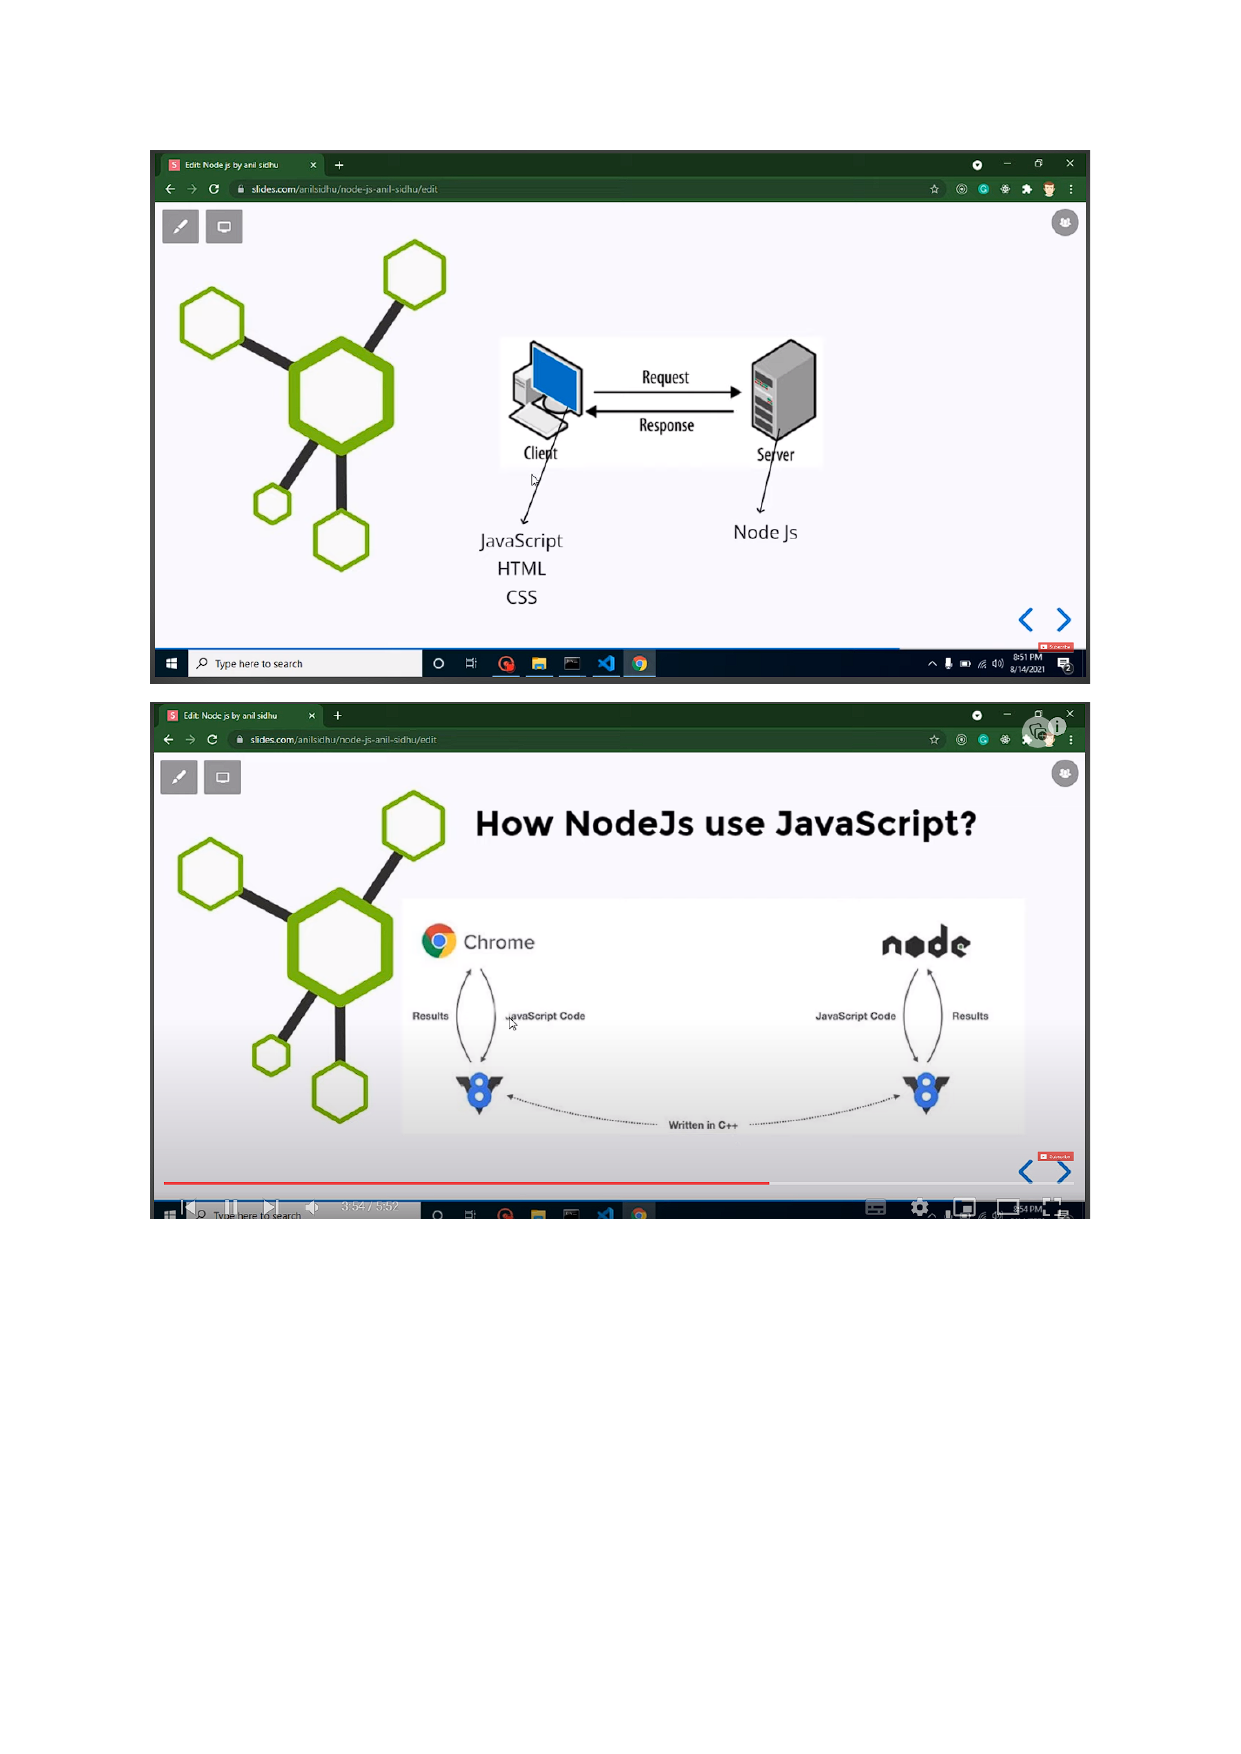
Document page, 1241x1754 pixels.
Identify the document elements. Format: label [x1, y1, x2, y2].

picture [150, 702, 1091, 1219]
picture [150, 150, 1091, 684]
